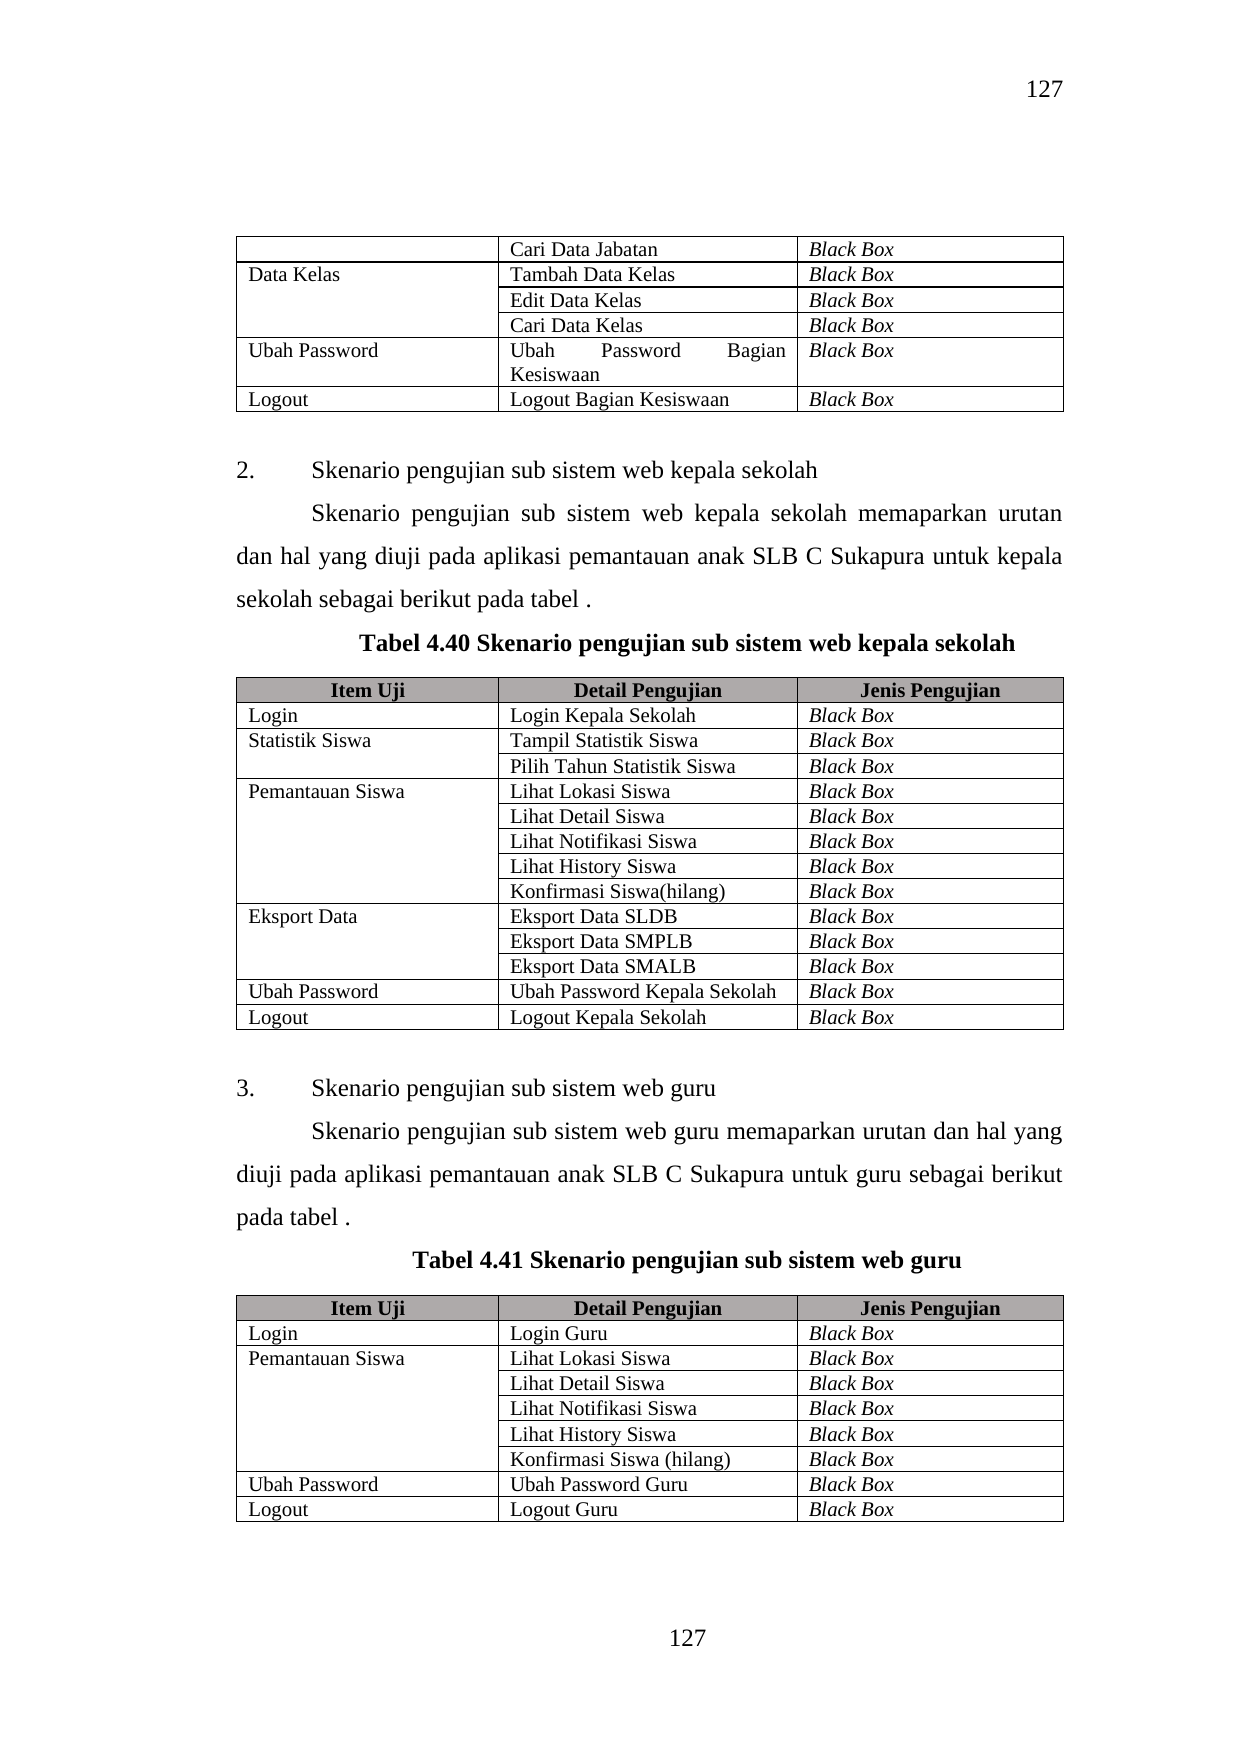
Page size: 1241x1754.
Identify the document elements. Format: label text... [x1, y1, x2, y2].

list Skenario pengujian sub sistem web kepala sekolah [236, 455, 1063, 484]
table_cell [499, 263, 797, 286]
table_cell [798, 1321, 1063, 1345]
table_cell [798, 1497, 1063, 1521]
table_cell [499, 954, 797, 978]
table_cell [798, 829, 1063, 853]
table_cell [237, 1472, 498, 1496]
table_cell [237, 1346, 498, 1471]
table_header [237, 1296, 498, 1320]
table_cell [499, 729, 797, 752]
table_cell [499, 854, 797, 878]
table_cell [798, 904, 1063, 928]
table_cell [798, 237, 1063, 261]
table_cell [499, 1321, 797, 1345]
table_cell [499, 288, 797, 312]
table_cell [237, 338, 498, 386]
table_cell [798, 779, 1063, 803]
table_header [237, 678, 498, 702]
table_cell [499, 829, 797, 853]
text Skenario pengujian sub sistem web guru memaparkan urutan dan hal yang diuji pada aplikasi pemantauan anak SLB C Sukapura untuk guru sebagai berikut pada tabel . [236, 1116, 1063, 1231]
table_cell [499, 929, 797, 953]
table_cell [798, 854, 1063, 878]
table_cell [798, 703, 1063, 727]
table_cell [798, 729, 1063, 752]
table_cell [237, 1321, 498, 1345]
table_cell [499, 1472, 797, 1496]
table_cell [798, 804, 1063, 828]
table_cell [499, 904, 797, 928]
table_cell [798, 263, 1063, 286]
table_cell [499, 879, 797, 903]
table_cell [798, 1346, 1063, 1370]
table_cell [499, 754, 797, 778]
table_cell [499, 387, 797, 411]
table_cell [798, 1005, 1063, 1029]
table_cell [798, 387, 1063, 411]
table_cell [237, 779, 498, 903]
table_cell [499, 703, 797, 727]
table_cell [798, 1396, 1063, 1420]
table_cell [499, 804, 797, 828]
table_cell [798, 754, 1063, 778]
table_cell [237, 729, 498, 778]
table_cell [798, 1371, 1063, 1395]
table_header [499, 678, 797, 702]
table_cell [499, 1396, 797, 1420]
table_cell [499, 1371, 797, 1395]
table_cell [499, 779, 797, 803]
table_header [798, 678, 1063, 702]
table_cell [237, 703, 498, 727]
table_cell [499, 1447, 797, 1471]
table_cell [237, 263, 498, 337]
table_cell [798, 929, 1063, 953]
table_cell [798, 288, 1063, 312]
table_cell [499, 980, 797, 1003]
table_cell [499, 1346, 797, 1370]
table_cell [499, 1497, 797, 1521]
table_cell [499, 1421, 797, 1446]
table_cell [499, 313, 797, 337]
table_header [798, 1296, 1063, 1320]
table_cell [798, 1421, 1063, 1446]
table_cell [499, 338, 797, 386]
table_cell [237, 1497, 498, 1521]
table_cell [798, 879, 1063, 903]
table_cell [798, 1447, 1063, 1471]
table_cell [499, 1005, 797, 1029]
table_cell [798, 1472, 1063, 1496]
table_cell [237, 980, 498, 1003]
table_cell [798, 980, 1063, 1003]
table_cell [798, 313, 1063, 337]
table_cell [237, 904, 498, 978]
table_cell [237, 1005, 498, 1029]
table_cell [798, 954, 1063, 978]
text Skenario pengujian sub sistem web kepala sekolah memaparkan urutan dan hal yang diuji pada aplikasi pemantauan anak SLB C Sukapura untuk kepala sekolah sebagai berikut pada tabel . [236, 498, 1063, 613]
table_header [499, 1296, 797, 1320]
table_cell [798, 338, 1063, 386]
list Skenario pengujian sub sistem web guru [236, 1073, 1063, 1102]
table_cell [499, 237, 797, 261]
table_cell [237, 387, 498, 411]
